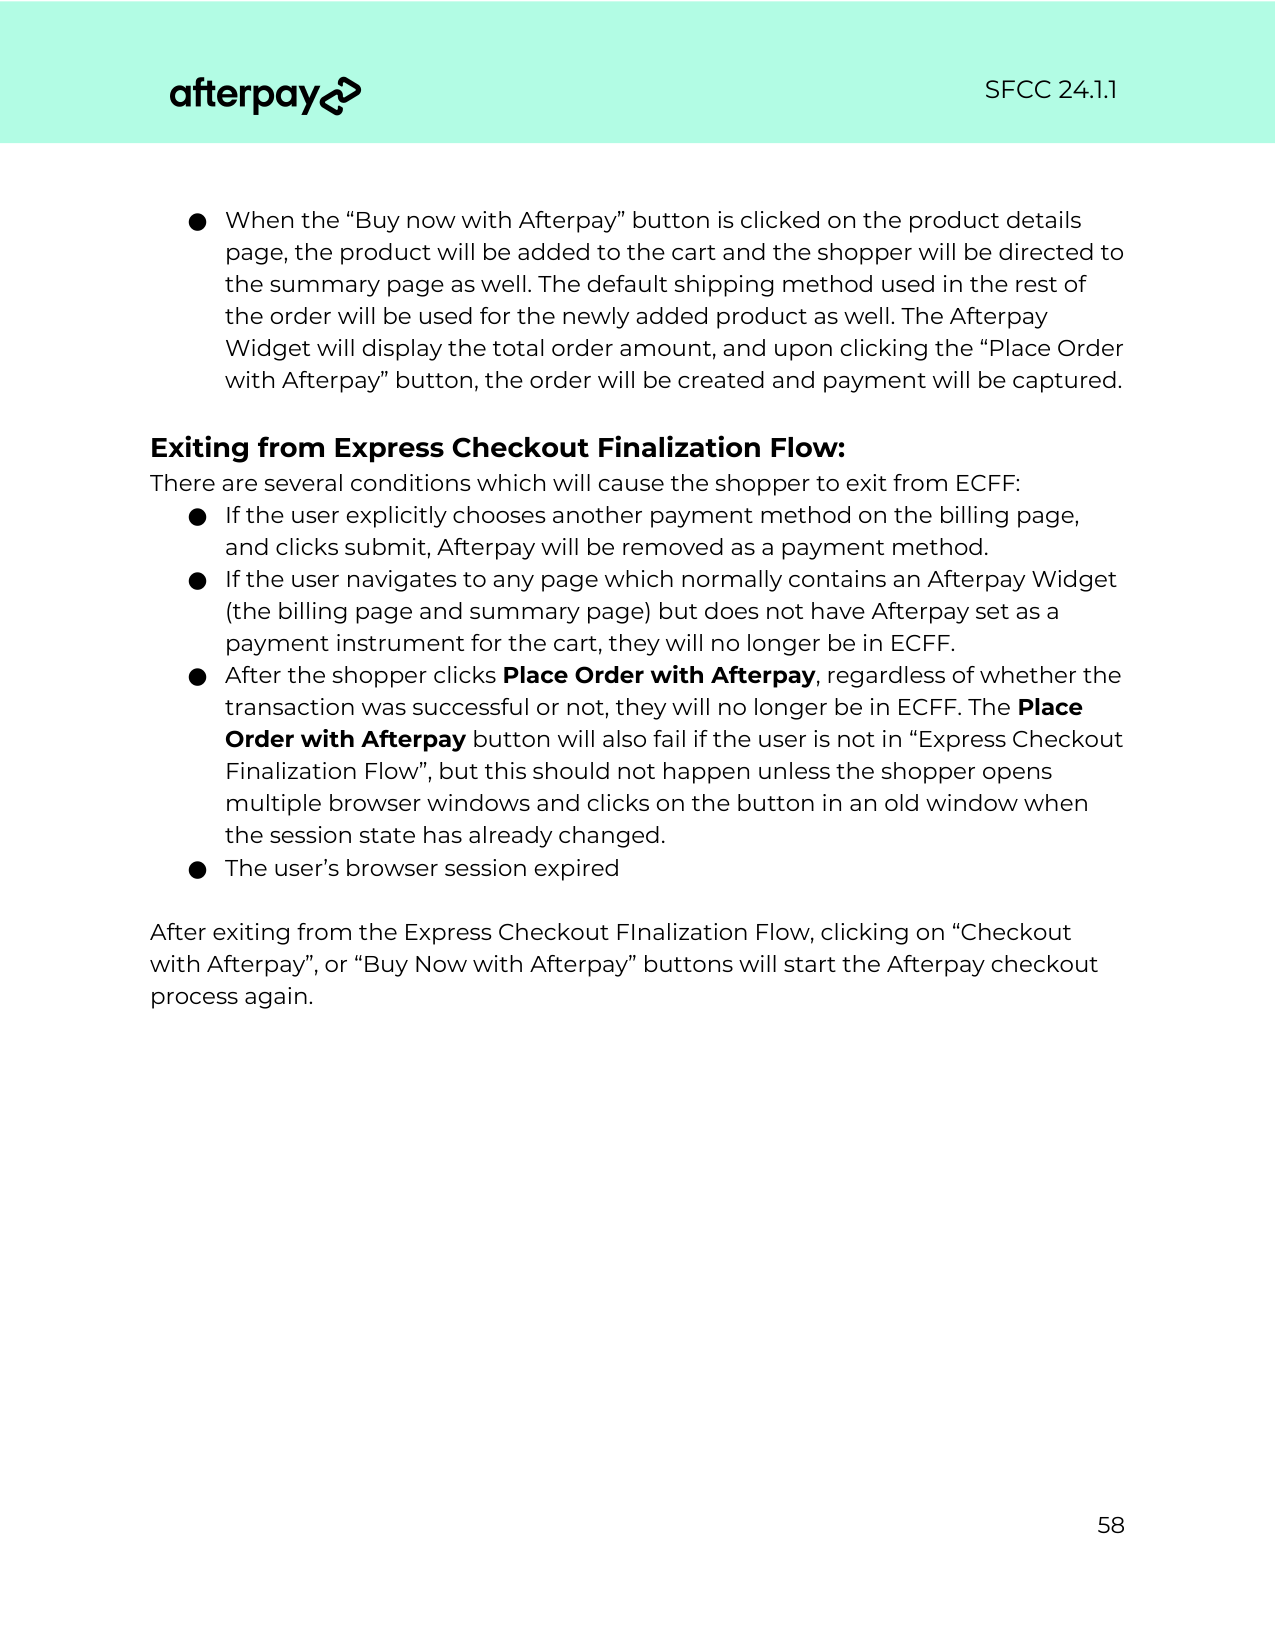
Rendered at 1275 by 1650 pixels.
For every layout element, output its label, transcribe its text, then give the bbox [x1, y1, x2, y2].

text After exiting from the Express Checkout FInalization Flow, clicking on “Checkout with Afterpay”, or “Buy Now with Afterpay” buttons will start the Afterpay checkout process again. [150, 918, 1125, 1010]
list If the user explicitly chooses another payment method on the billing page, and clicks submit, Afterpay will be removed as a payment method. [187, 501, 1125, 561]
list When the “Buy now with Afterpay” button is clicked on the product details page, the product will be added to the cart and the shopper will be directed to the summary page as well. The default shipping method used in the rest of the order will be used for the newly added product as well. The Afterpay Widget will display the total order amount, and upon clicking the “Place Order with Afterpay” button, the order will be created and payment will be captured. [187, 206, 1125, 394]
list If the user navigates to any page which normally contains an Afterpay Widget (the billing page and summary page) but does not have Afterpay set as a payment instrument for the cart, they will no longer be in ECFF. [187, 565, 1125, 657]
text There are several conditions which will cause the shopper to exit from ECFF: [150, 469, 1125, 497]
text Exiting from Express Checkout Finalization Flow: [150, 431, 1125, 464]
picture [134, 48, 397, 144]
list After the shopper clicks Place Order with Afterpay, regardless of whether the transaction was successful or not, they will no longer be in ECFF. The Place Order with Afterpay button will also fail if the user is not in “Express Checkout Finalization Flow”, but this should not happen unless the shopper opens multiple browser windows and clicks on the button in an old window when the session state has already changed. [187, 661, 1125, 849]
list The user’s browser session expired [187, 854, 1125, 882]
